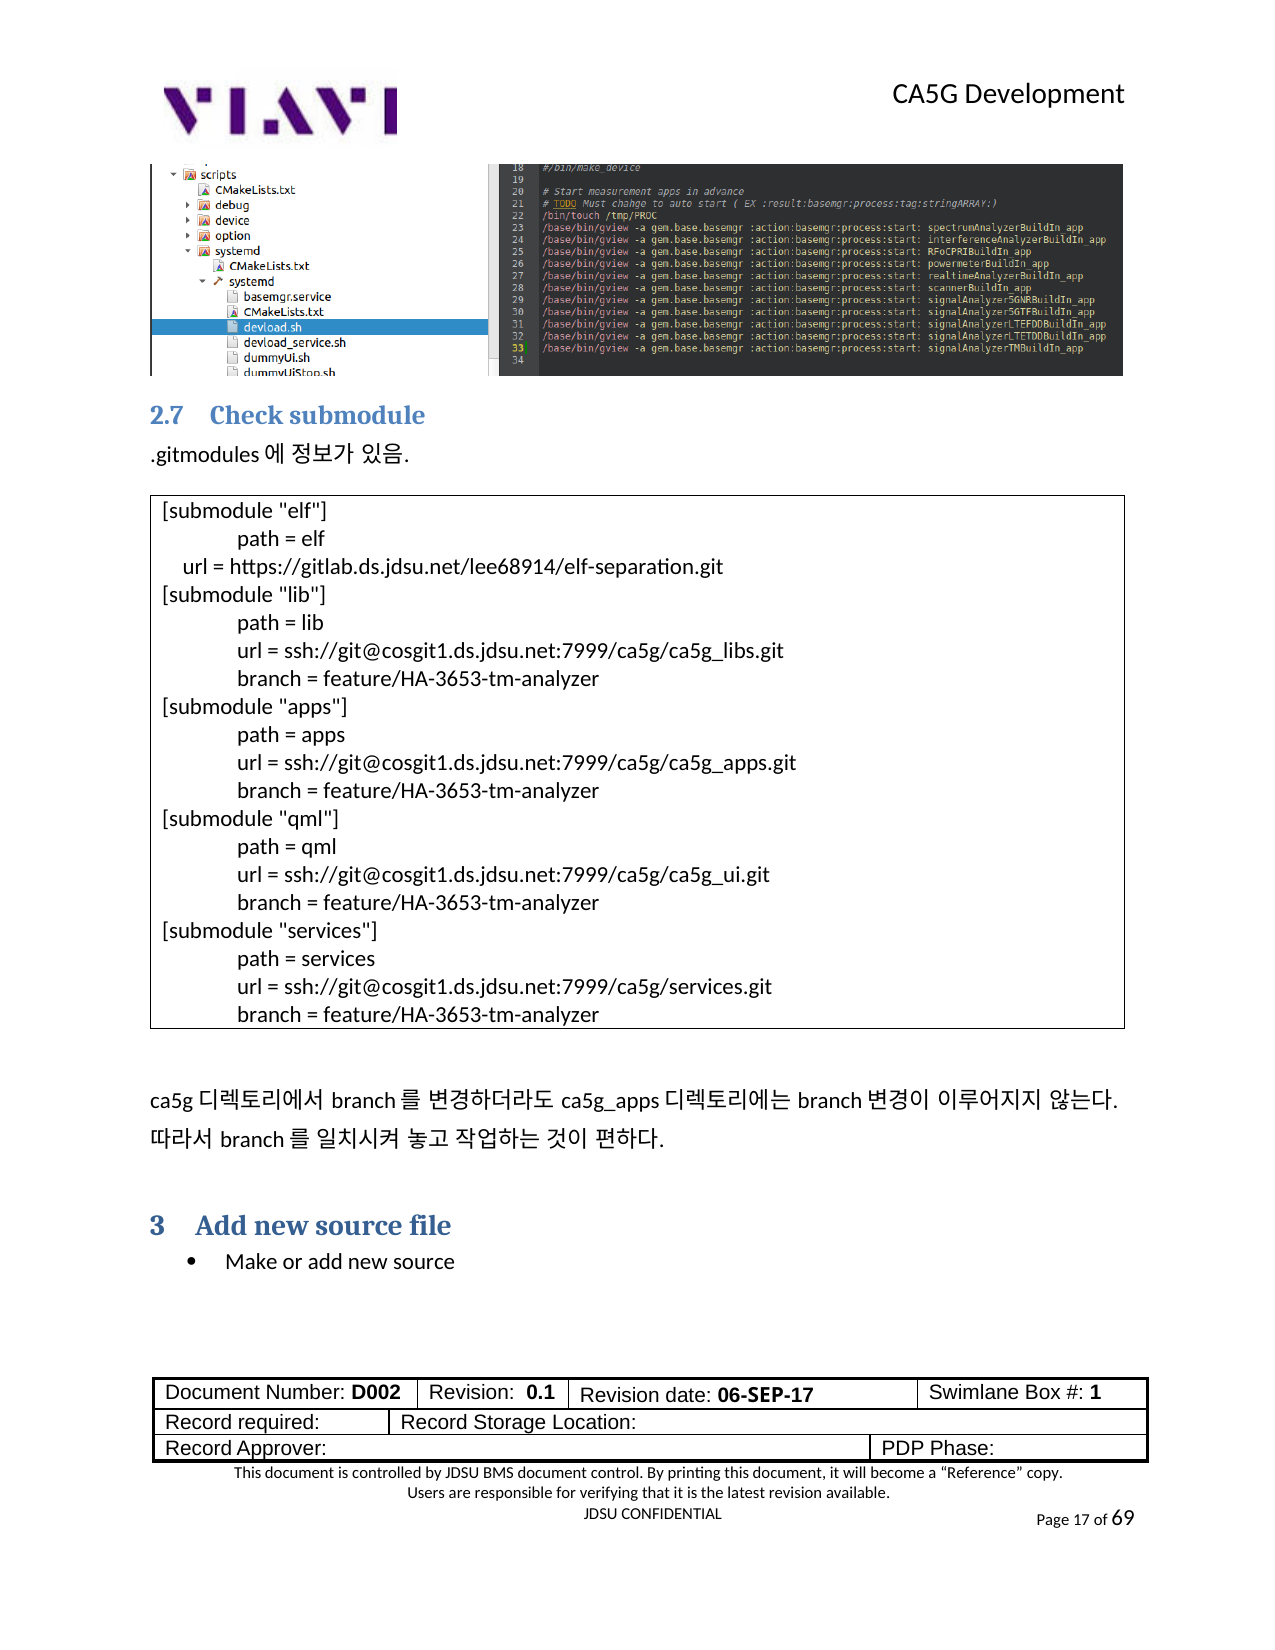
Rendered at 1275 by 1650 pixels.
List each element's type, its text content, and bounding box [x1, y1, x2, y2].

picture [150, 164, 1123, 376]
text ca5g 디렉토리에서 branch를 변경하더라도 ca5g_apps 디렉토리에는 branch 변경이 이루어지지 않는다. 따라서 branch를 일치시켜 놓고 작업하는 것이 편하다. [150, 1082, 1125, 1154]
subtitle Add new source file [150, 1209, 1125, 1242]
text .gitmodules에 정보가 있음. [150, 436, 1125, 469]
picture [162, 68, 397, 146]
list Make or add new source [187, 1247, 1125, 1275]
subtitle Check submodule [150, 400, 1125, 431]
table_header [submodule "elf"] path = elf url = https://gitlab.ds.jdsu.net/lee68914/elf-separation.git [submodule "lib"] path = lib url = ssh://git@cosgit1.ds.jdsu.net:7999/ca5g/ca5g_libs.git branch = feature/HA-3653-tm-analyzer [submodule "apps"] path = apps url = ssh://git@cosgit1.ds.jdsu.net:7999/ca5g/ca5g_apps.git branch = feature/HA-3653-tm-analyzer [submodule "qml"] path = qml url = ssh://git@cosgit1.ds.jdsu.net:7999/ca5g/ca5g_ui.git branch = feature/HA-3653-tm-analyzer [submodule "services"] path = services url = ssh://git@cosgit1.ds.jdsu.net:7999/ca5g/services.git branch = feature/HA-3653-tm-analyzer [151, 496, 1124, 1028]
